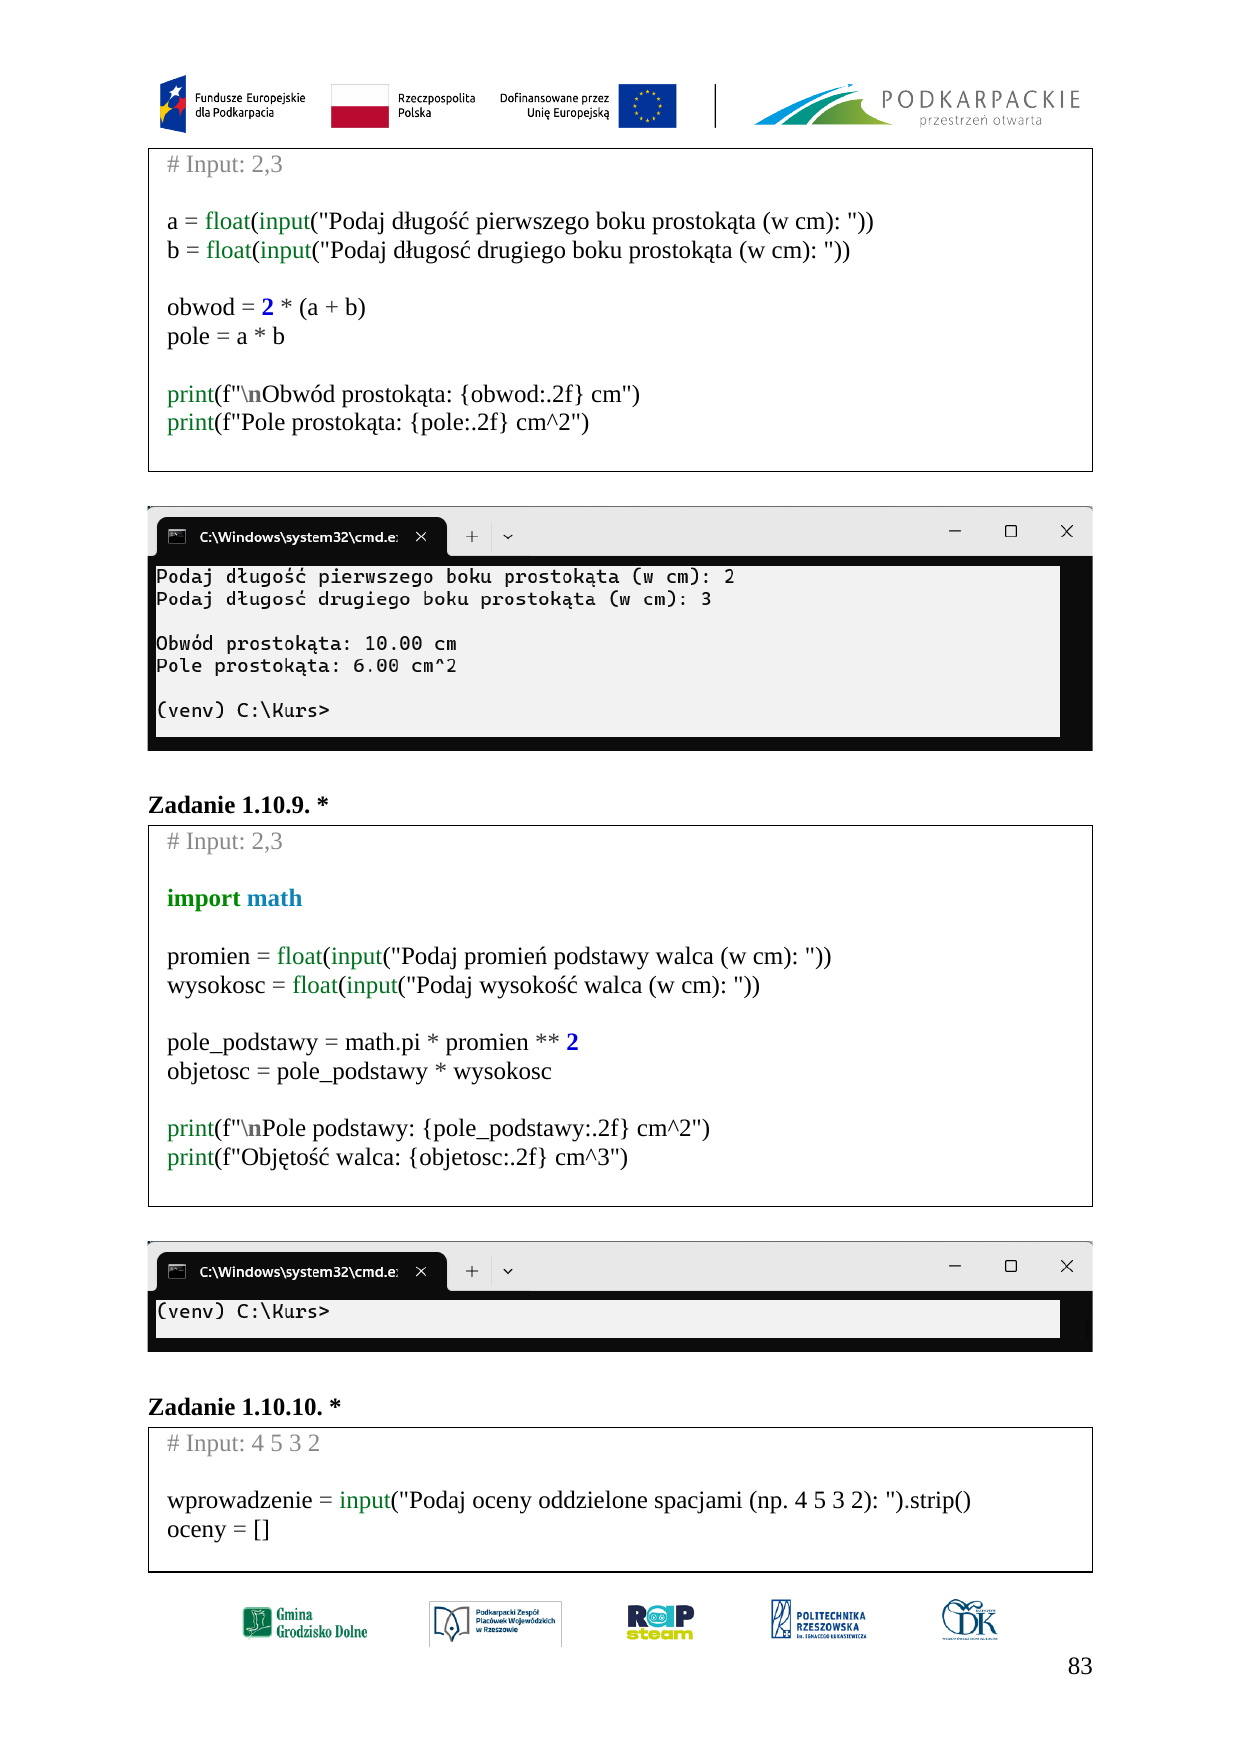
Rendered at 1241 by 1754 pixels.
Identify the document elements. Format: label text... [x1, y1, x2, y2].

table_header [149, 149, 1092, 471]
text Zadanie 1.10.9. * [148, 791, 1092, 819]
table_header [149, 826, 1092, 1206]
picture [147, 60, 1093, 148]
table_header [149, 1428, 1092, 1571]
text Zadanie 1.10.10. * [148, 1392, 1092, 1421]
picture [242, 1585, 998, 1652]
picture [147, 506, 1093, 751]
picture [147, 1241, 1093, 1352]
